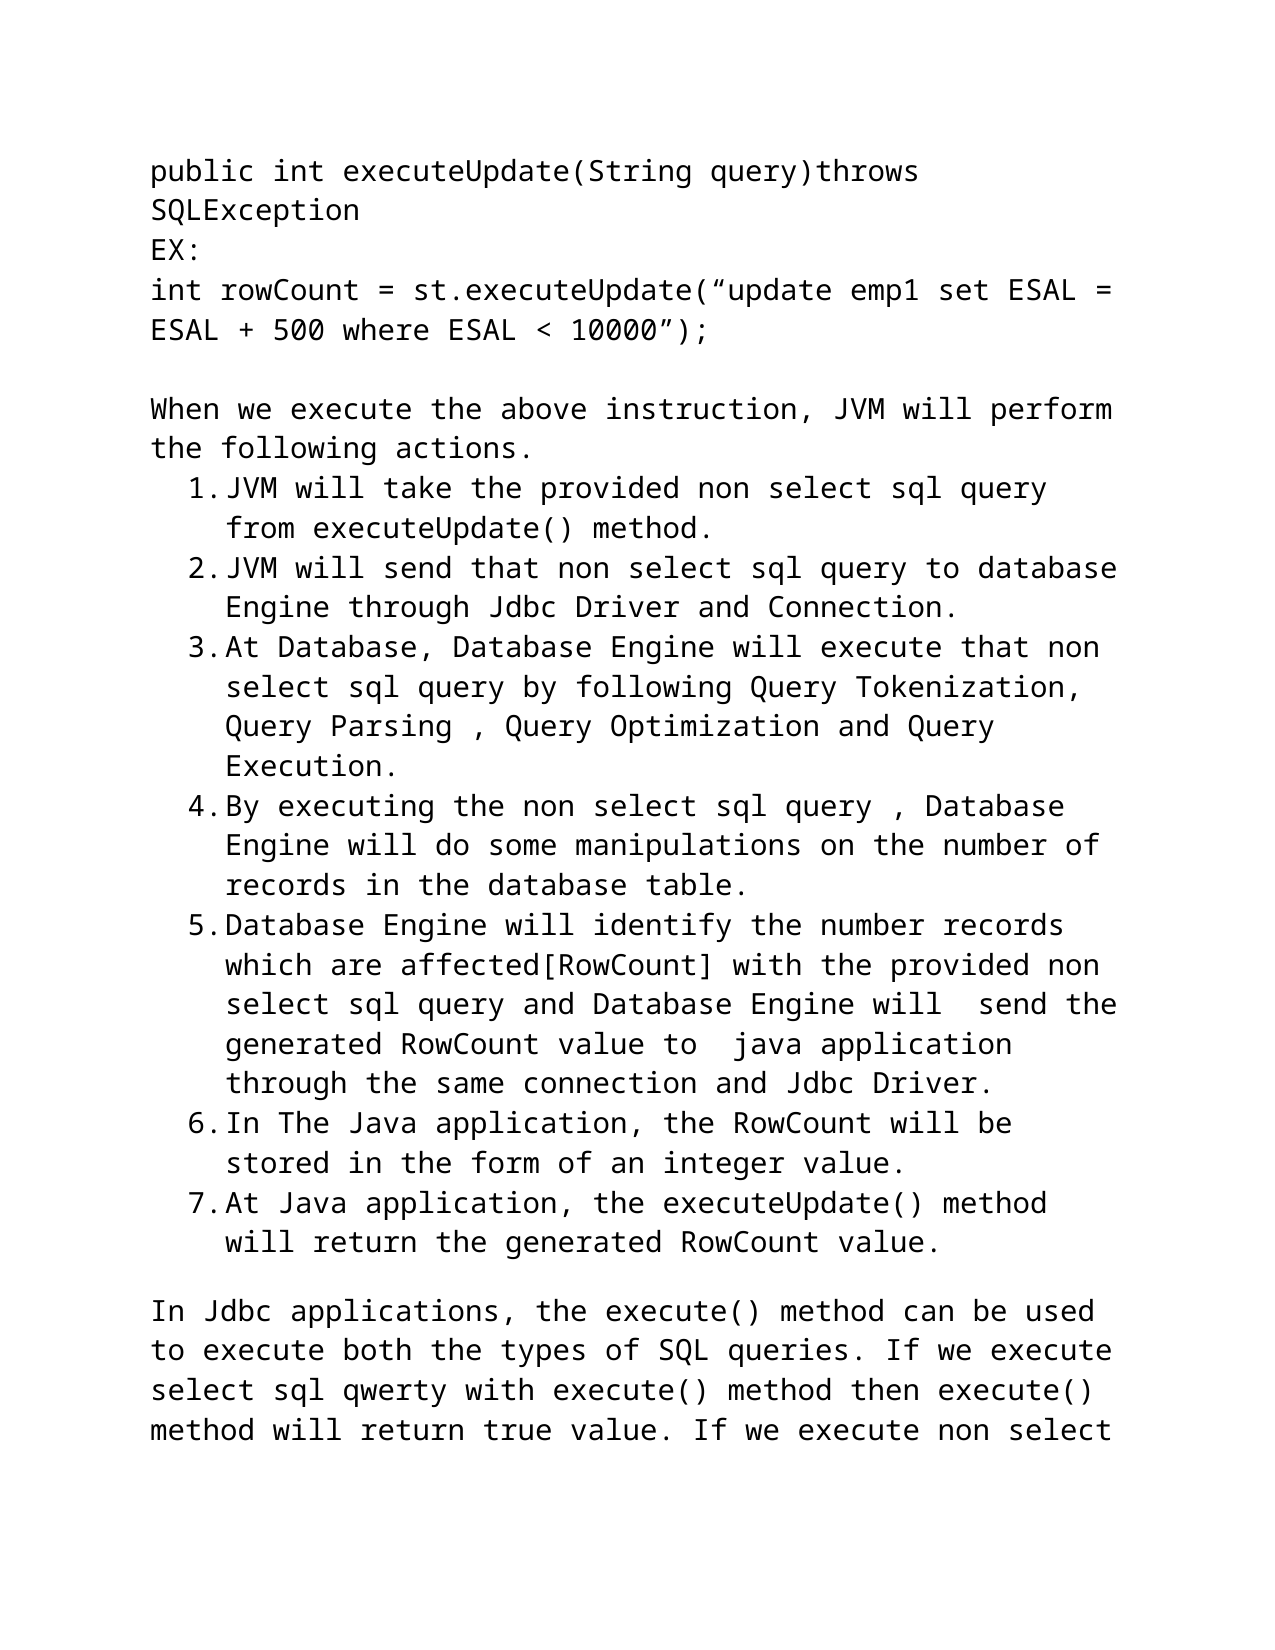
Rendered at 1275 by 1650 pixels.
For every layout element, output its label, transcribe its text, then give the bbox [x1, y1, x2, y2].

text EX: [150, 229, 1125, 269]
list JVM will take the provided non select sql query from executeUpdate() method. [187, 467, 1125, 547]
list Database Engine will identify the number records which are affected[RowCount] with the provided non select sql query and Database Engine will send the generated RowCount value to java application through the same connection and Jdbc Driver. [187, 904, 1125, 1102]
text public int executeUpdate(String query)throws SQLException [150, 150, 1125, 229]
list At Database, Database Engine will execute that non select sql query by following Query Tokenization, Query Parsing , Query Optimization and Query Execution. [187, 626, 1125, 785]
text When we execute the above instruction, JVM will perform the following actions. [150, 388, 1125, 467]
list JVM will send that non select sql query to database Engine through Jdbc Driver and Connection. [187, 547, 1125, 626]
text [150, 1290, 1125, 1449]
list In The Java application, the RowCount will be stored in the form of an integer value. [187, 1102, 1125, 1182]
list By executing the non select sql query , Database Engine will do some manipulations on the number of records in the database table. [187, 785, 1125, 904]
text int rowCount = st.executeUpdate(“update emp1 set ESAL = ESAL + 500 where ESAL < 10000”); [150, 269, 1125, 348]
list At Java application, the executeUpdate() method will return the generated RowCount value. [187, 1182, 1125, 1261]
